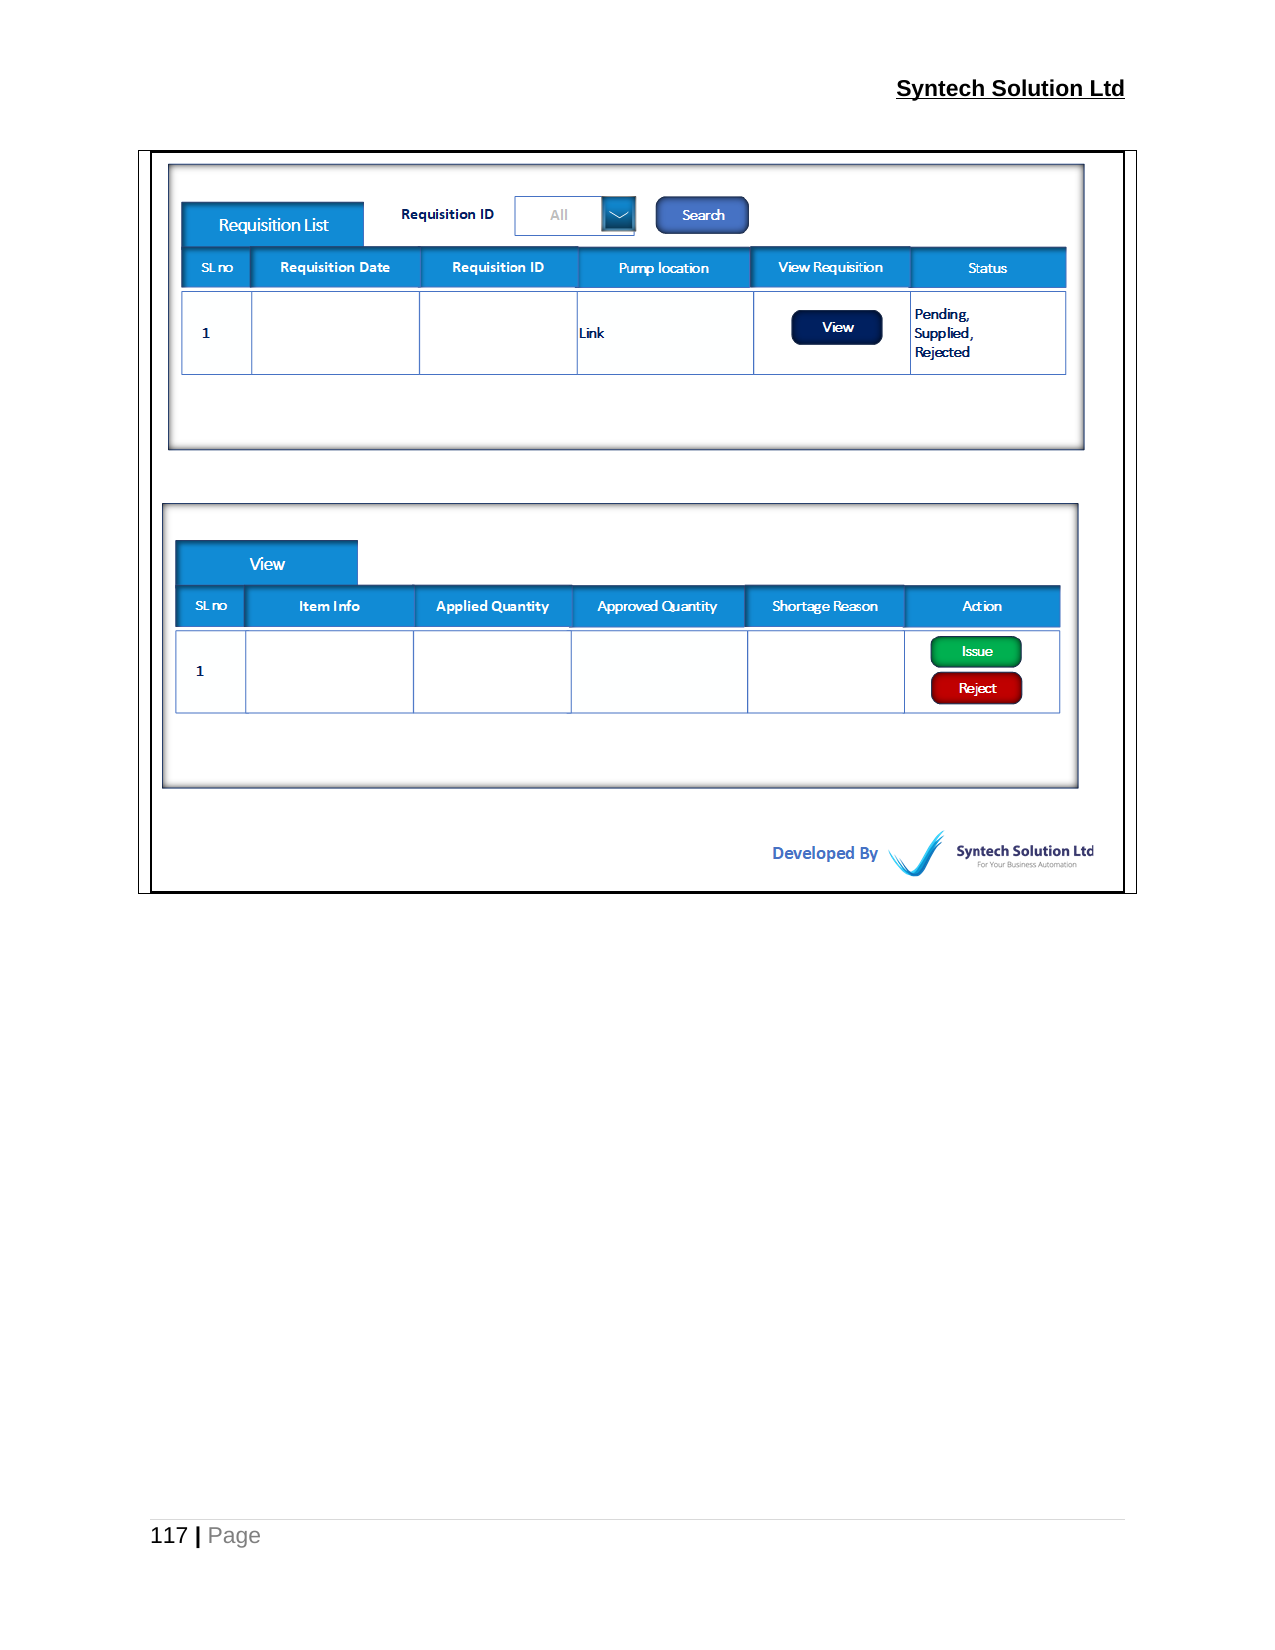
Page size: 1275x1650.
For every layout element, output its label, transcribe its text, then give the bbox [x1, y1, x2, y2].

picture [161, 163, 1094, 877]
table_header Equipment Supply (Feature) Here will show requisition of maintenance hardware. Storekeeper can supply and reject valid Notes. [152, 153, 1123, 891]
